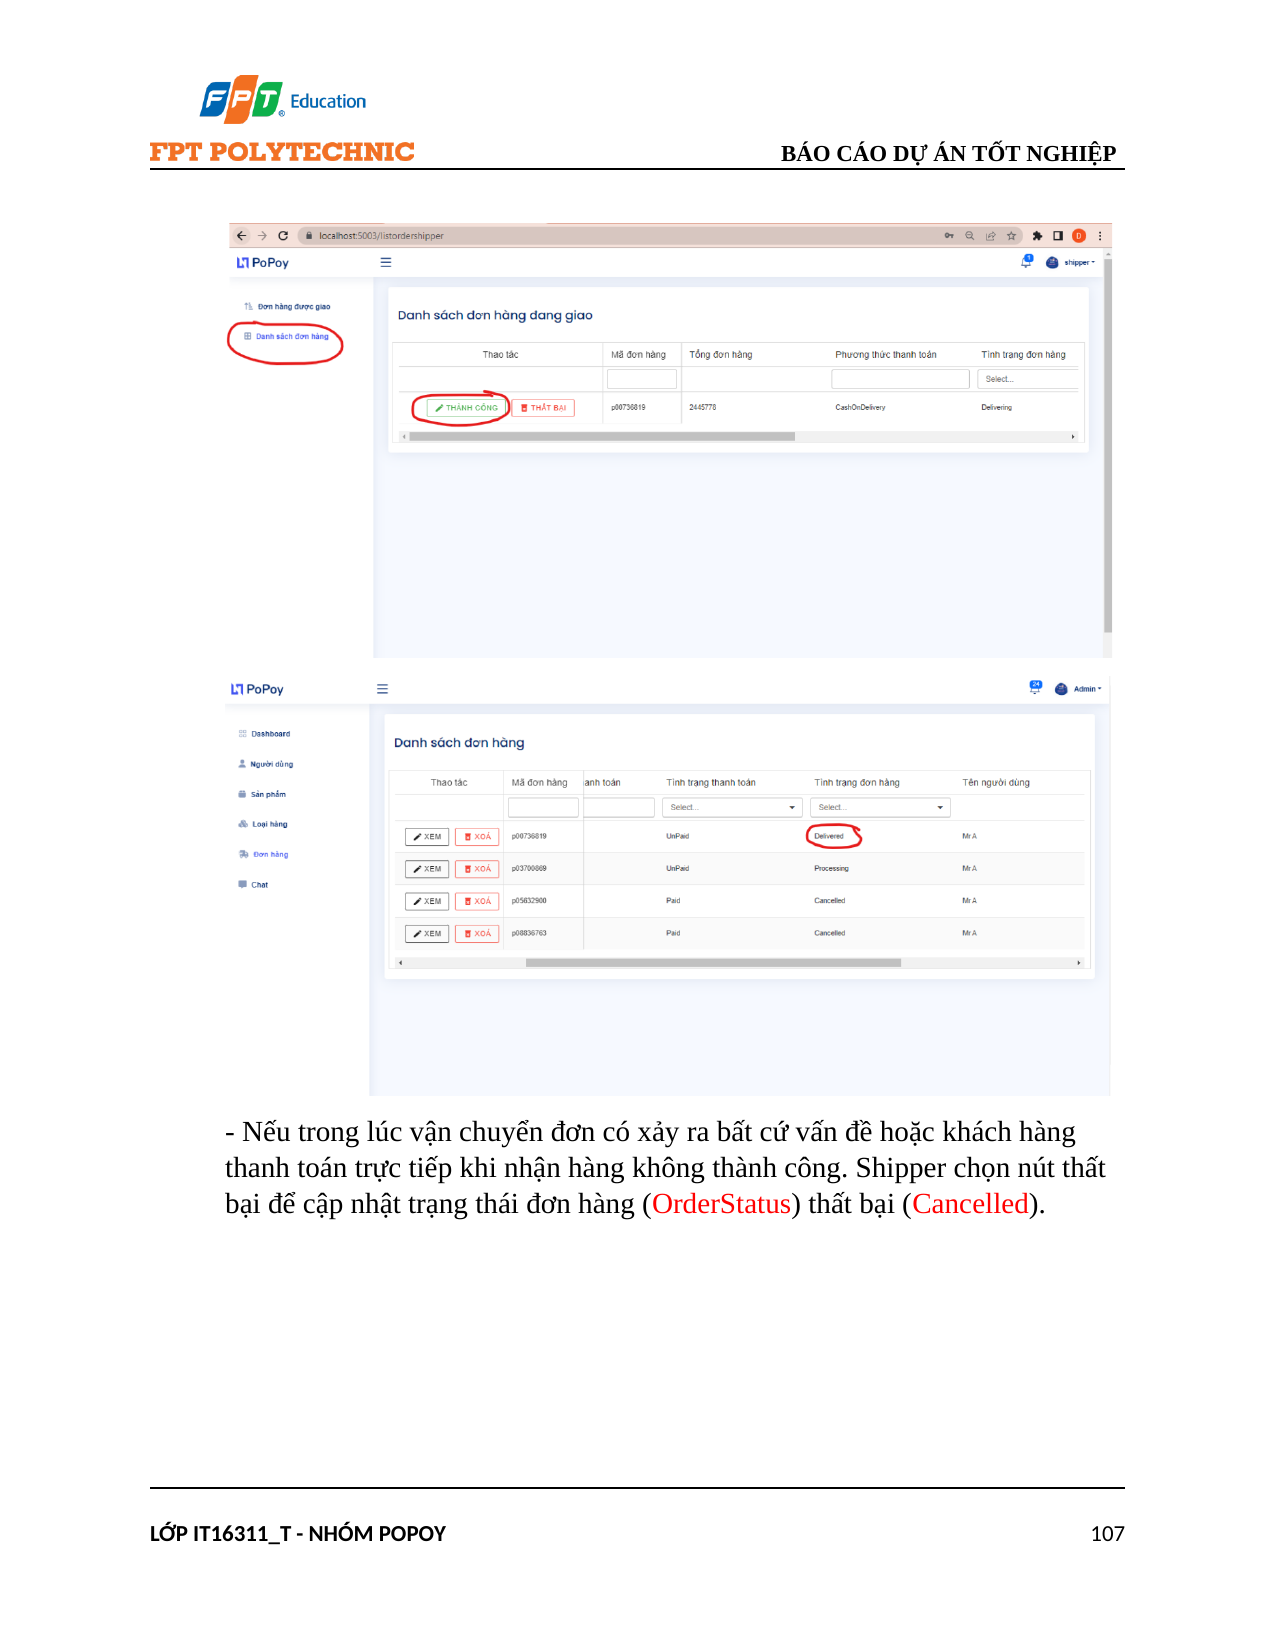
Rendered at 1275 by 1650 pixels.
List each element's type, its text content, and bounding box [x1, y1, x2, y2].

picture [150, 75, 415, 161]
picture [225, 676, 1111, 1096]
picture [225, 223, 1113, 658]
text - Nếu trong lúc vận chuyển đơn có xảy ra bất cứ vấn đề hoặc khách hàng thanh toán trực tiếp khi nhận hàng không thành công. Shipper chọn nút thất bại để cập nhật trạng thái đơn hàng (OrderStatus) thất bại (Cancelled). [225, 1114, 1125, 1220]
